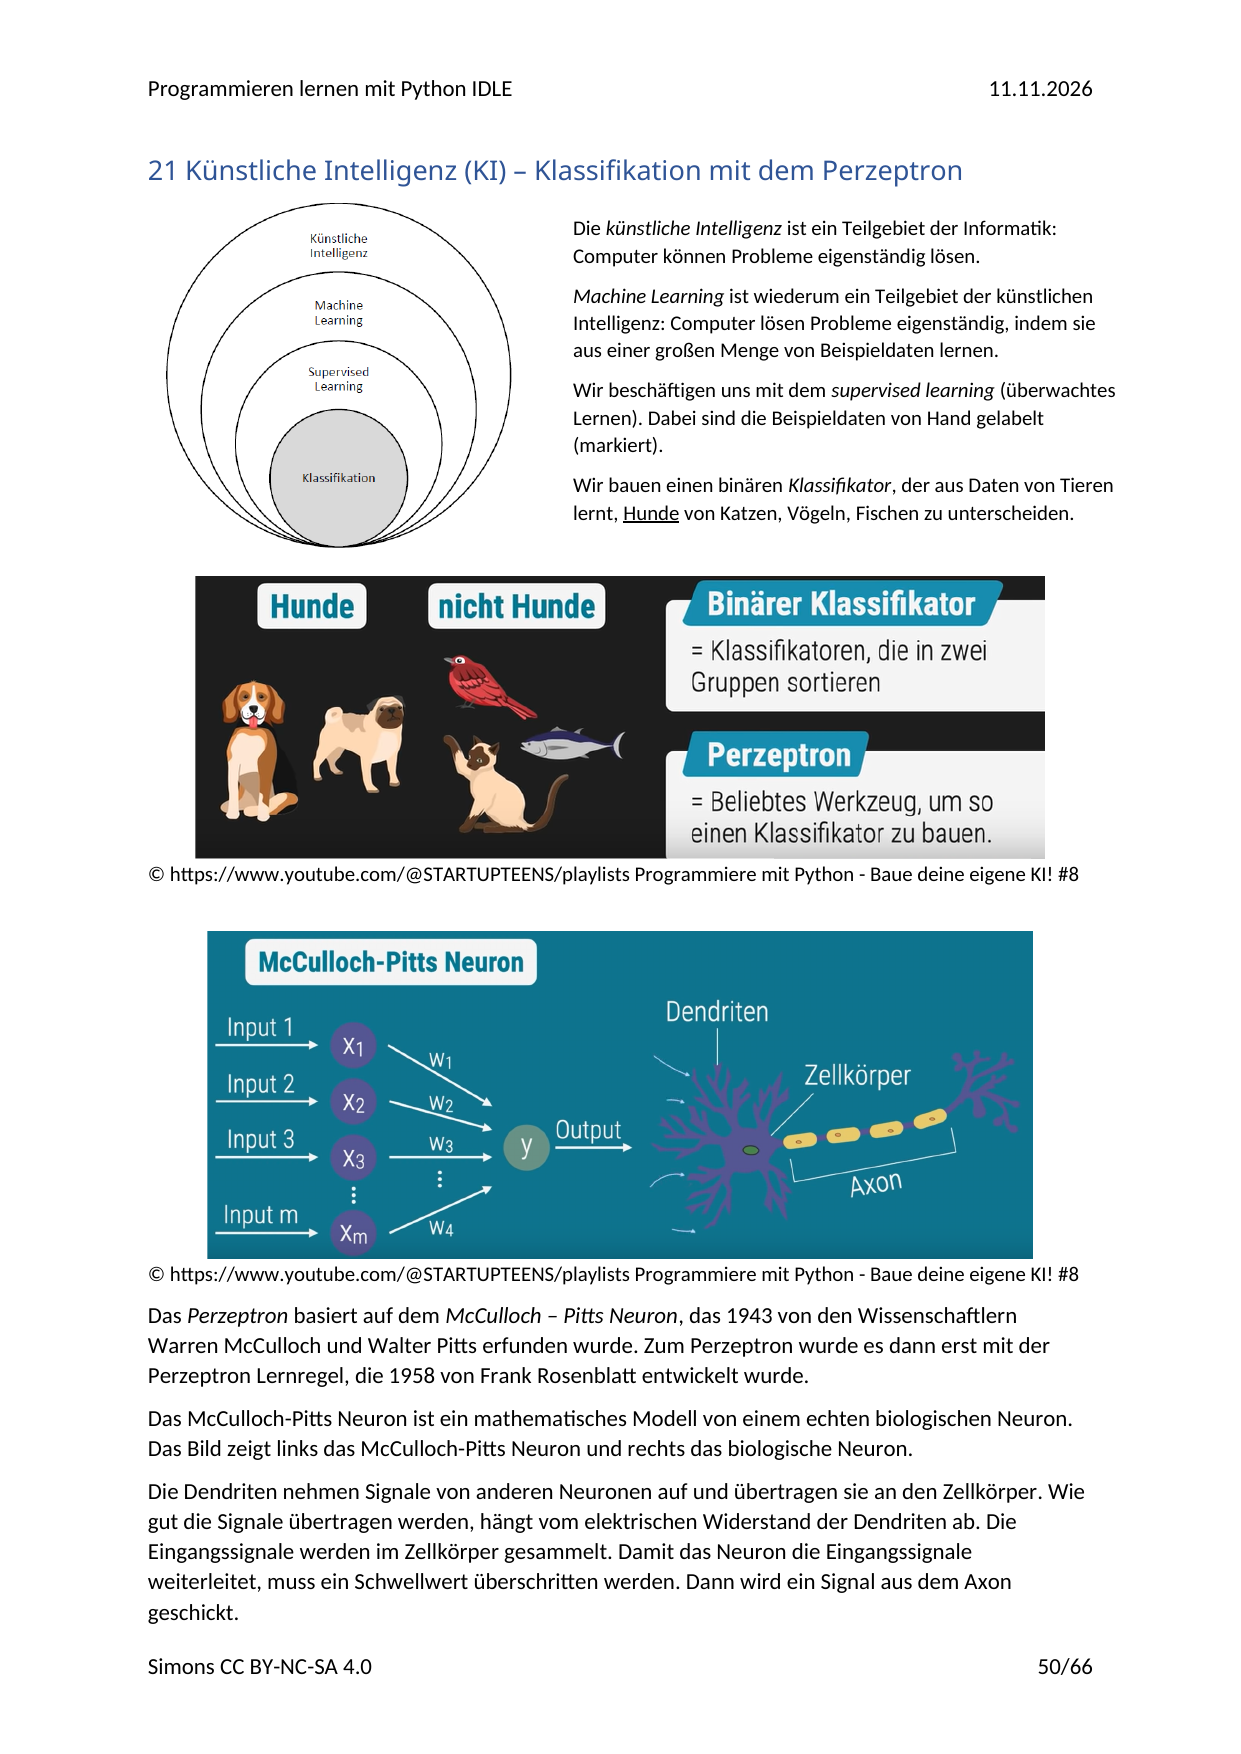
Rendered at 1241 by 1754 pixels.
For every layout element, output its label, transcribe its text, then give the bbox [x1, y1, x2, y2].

picture [207, 931, 1033, 1259]
text Das Perzeptron basiert auf dem McCulloch – Pitts Neuron, das 1943 von den Wissenschaftlern Warren McCulloch und Walter Pitts erfunden wurde. Zum Perzeptron wurde es dann erst mit der Perzeptron Lernregel, die 1958 von Frank Rosenblatt entwickelt wurde. [148, 1301, 1092, 1389]
text Die Dendriten nehmen Signale von anderen Neuronen auf und übertragen sie an den Zellkörper. Wie gut die Signale übertragen werden, hängt vom elektrischen Widerstand der Dendriten ab. Die Eingangssignale werden im Zellkörper gesammelt. Damit das Neuron die Eingangssignale weiterleitet, muss ein Schwellwert überschritten werden. Dann wird ein Signal aus dem Axon geschickt. [148, 1477, 1092, 1626]
text Das McCulloch-Pitts Neuron ist ein mathematisches Modell von einem echten biologischen Neuron. Das Bild zeigt links das McCulloch-Pitts Neuron und rechts das biologische Neuron. [148, 1404, 1092, 1462]
text © https://www.youtube.com/@STARTUPTEENS/playlists Programmiere mit Python - Baue deine eigene KI! #8 [148, 1261, 1092, 1286]
subtitle Künstliche Intelligenz (KI) – Klassifikation mit dem Perzeptron [148, 152, 1092, 189]
picture [147, 191, 530, 550]
text © https://www.youtube.com/@STARTUPTEENS/playlists Programmiere mit Python - Baue deine eigene KI! #8 [148, 861, 1092, 887]
picture [195, 576, 1045, 859]
